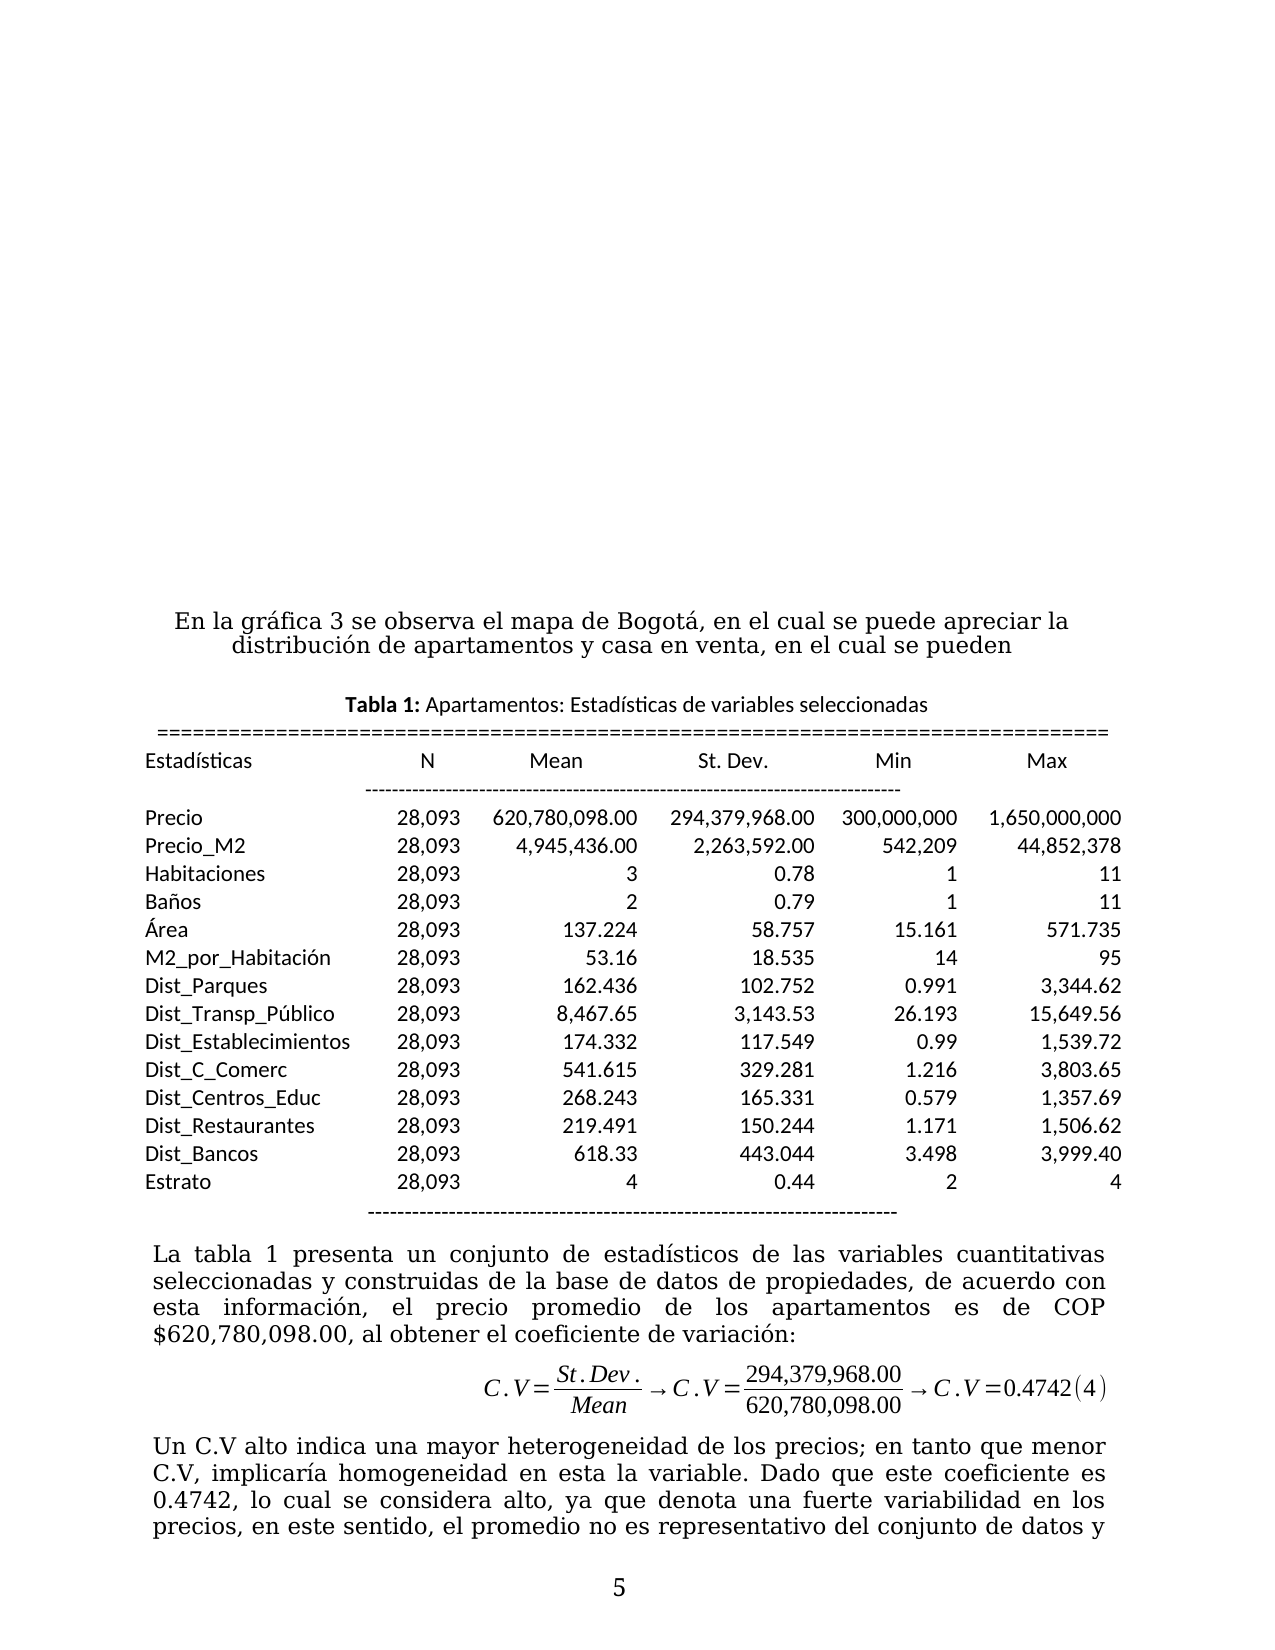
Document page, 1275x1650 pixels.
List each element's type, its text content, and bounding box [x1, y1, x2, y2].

table_cell Dist_Restaurantes [138, 1111, 387, 1139]
table_cell 0.78 [645, 859, 822, 887]
table_cell 102.752 [645, 971, 822, 999]
table_cell 3,344.62 [965, 971, 1129, 999]
table_cell Min [822, 746, 964, 774]
table_cell 28,093 [387, 831, 468, 859]
table_cell 165.331 [645, 1083, 822, 1111]
table_cell 3.498 [822, 1139, 964, 1167]
table_cell N [387, 746, 468, 774]
table_cell 26.193 [822, 999, 964, 1027]
table_cell Dist_Centros_Educ [138, 1083, 387, 1111]
table_cell Max [965, 746, 1129, 774]
table_cell 300,000,000 [822, 803, 964, 831]
table_cell 58.757 [645, 915, 822, 943]
table_cell 28,093 [387, 943, 468, 971]
table_cell Dist_Parques [138, 971, 387, 999]
table_cell 1.216 [822, 1055, 964, 1083]
table_cell ------------------------------------------------------------------------ [138, 1195, 1129, 1226]
table_cell 28,093 [387, 971, 468, 999]
table_cell Estadísticas [138, 746, 387, 774]
table_cell 53.16 [468, 943, 645, 971]
table_cell 3 [468, 859, 645, 887]
table_cell 28,093 [387, 1055, 468, 1083]
table_cell 2,263,592.00 [645, 831, 822, 859]
table_cell Dist_C_Comerc [138, 1055, 387, 1083]
table_cell 174.332 [468, 1027, 645, 1055]
table_cell 4 [965, 1167, 1129, 1195]
table_cell 28,093 [387, 859, 468, 887]
table_cell 28,093 [387, 1083, 468, 1111]
table_cell 162.436 [468, 971, 645, 999]
table_cell ================================================================================ [138, 718, 1129, 746]
table_cell Dist_Transp_Público [138, 999, 387, 1027]
table_cell 11 [965, 887, 1129, 915]
table_cell 219.491 [468, 1111, 645, 1139]
table_cell 329.281 [645, 1055, 822, 1083]
table_cell Dist_Bancos [138, 1139, 387, 1167]
table_cell 137.224 [468, 915, 645, 943]
table_cell 0.44 [645, 1167, 822, 1195]
table_cell 15.161 [822, 915, 964, 943]
table_cell 3,803.65 [965, 1055, 1129, 1083]
table_cell 3,143.53 [645, 999, 822, 1027]
table_cell 4 [468, 1167, 645, 1195]
table_cell 1,506.62 [965, 1111, 1129, 1139]
table_cell M2_por_Habitación [138, 943, 387, 971]
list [152, 1433, 1106, 1539]
table_cell 28,093 [387, 1139, 468, 1167]
table_cell Mean [468, 746, 645, 774]
table_cell 28,093 [387, 1167, 468, 1195]
table_cell 618.33 [468, 1139, 645, 1167]
table_cell 571.735 [965, 915, 1129, 943]
table_cell 11 [965, 859, 1129, 887]
table_cell 8,467.65 [468, 999, 645, 1027]
table_cell 44,852,378 [965, 831, 1129, 859]
table_cell 28,093 [387, 999, 468, 1027]
list La tabla 1 presenta un conjunto de estadísticos de las variables cuantitativas seleccionadas y construidas de la base de datos de propiedades, de acuerdo con esta información, el precio promedio de los apartamentos es de COP $620,780,098.00, al obtener el coeficiente de variación: [152, 1241, 1106, 1347]
table_cell -------------------------------------------------------------------------------- [138, 774, 1129, 803]
table_cell 28,093 [387, 887, 468, 915]
table_cell 1,650,000,000 [965, 803, 1129, 831]
table_cell 18.535 [645, 943, 822, 971]
table_cell 14 [822, 943, 964, 971]
table_cell 541.615 [468, 1055, 645, 1083]
table_cell Baños [138, 887, 387, 915]
table_cell Estrato [138, 1167, 387, 1195]
table_cell 268.243 [468, 1083, 645, 1111]
table_cell 1.171 [822, 1111, 964, 1139]
table_cell 542,209 [822, 831, 964, 859]
table_cell 620,780,098.00 [468, 803, 645, 831]
table_cell 0.79 [645, 887, 822, 915]
table_cell 28,093 [387, 1111, 468, 1139]
table_cell 117.549 [645, 1027, 822, 1055]
text En la gráfica 3 se observa el mapa de Bogotá, en el cual se puede apreciar la distribución de apartamentos y casa en venta, en el cual se pueden [137, 610, 1106, 658]
table_cell Habitaciones [138, 859, 387, 887]
table_header Tabla 1: Apartamentos: Estadísticas de variables seleccionadas [138, 690, 1129, 718]
table_cell 28,093 [387, 803, 468, 831]
table_cell 443.044 [645, 1139, 822, 1167]
table_cell 1,357.69 [965, 1083, 1129, 1111]
table_cell Precio_M2 [138, 831, 387, 859]
table_cell Área [138, 915, 387, 943]
table_cell 2 [822, 1167, 964, 1195]
table_cell 0.991 [822, 971, 964, 999]
table_cell 294,379,968.00 [645, 803, 822, 831]
table_cell 1 [822, 859, 964, 887]
table_cell 4,945,436.00 [468, 831, 645, 859]
table_cell 3,999.40 [965, 1139, 1129, 1167]
table_cell Dist_Establecimientos [138, 1027, 387, 1055]
table_cell 0.579 [822, 1083, 964, 1111]
table_cell Precio [138, 803, 387, 831]
table_cell 1 [822, 887, 964, 915]
table_cell 1,539.72 [965, 1027, 1129, 1055]
table_cell 2 [468, 887, 645, 915]
table_cell 28,093 [387, 915, 468, 943]
table_cell 0.99 [822, 1027, 964, 1055]
table_cell 15,649.56 [965, 999, 1129, 1027]
table_cell St. Dev. [645, 746, 822, 774]
table_cell 28,093 [387, 1027, 468, 1055]
table_cell 95 [965, 943, 1129, 971]
table_cell 150.244 [645, 1111, 822, 1139]
